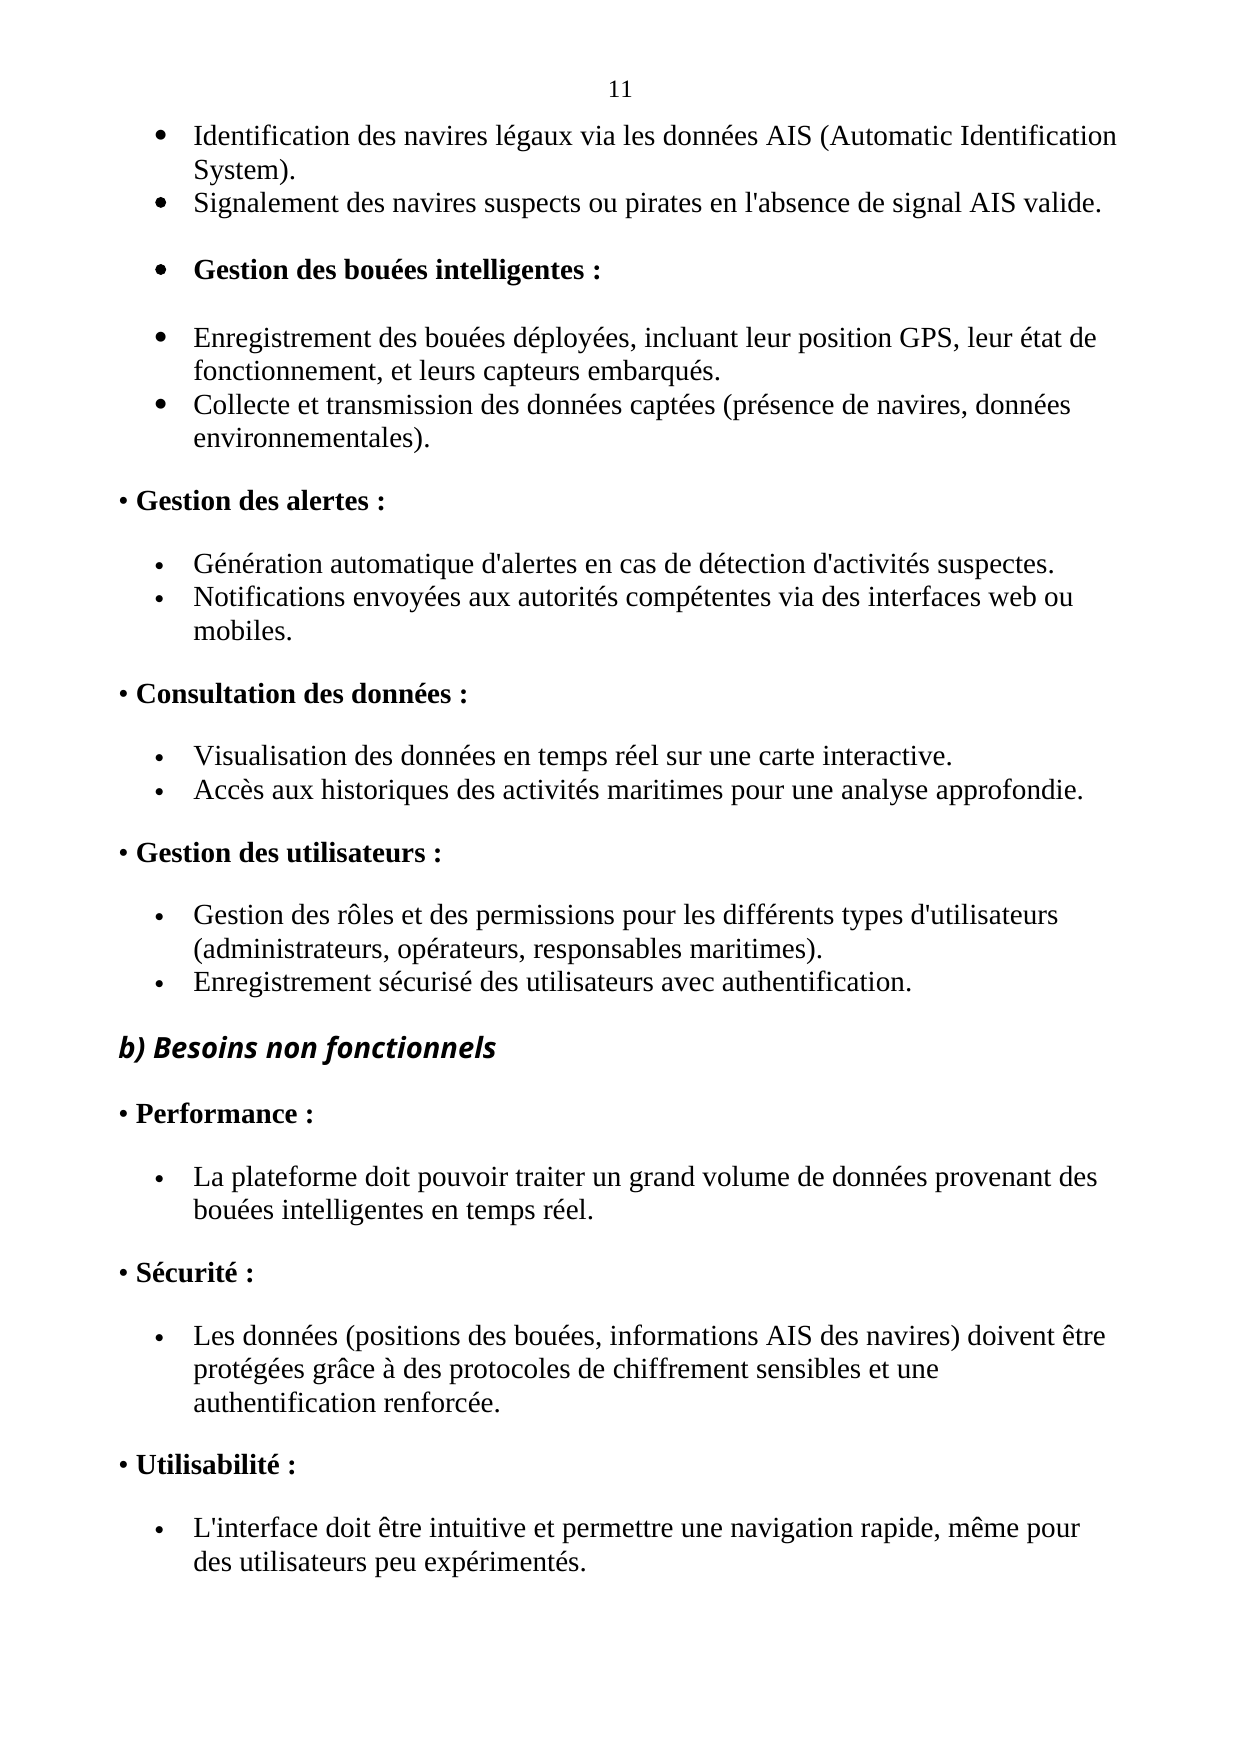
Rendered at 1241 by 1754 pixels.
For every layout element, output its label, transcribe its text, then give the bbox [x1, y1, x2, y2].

text • Gestion des alertes : [118, 483, 1122, 517]
list Visualisation des données en temps réel sur une carte interactive. [156, 738, 1122, 772]
list Enregistrement sécurisé des utilisateurs avec authentification. [156, 964, 1122, 998]
list Identification des navires légaux via les données AIS (Automatic Identification System). [156, 118, 1122, 185]
list Enregistrement des bouées déployées, incluant leur position GPS, leur état de fonctionnement, et leurs capteurs embarqués. [156, 320, 1122, 387]
text • Performance : [118, 1096, 1122, 1129]
text • Utilisabilité : [118, 1447, 1122, 1481]
text • Sécurité : [118, 1255, 1122, 1288]
list Gestion des bouées intelligentes : [156, 252, 1122, 286]
list Génération automatique d'alertes en cas de détection d'activités suspectes. [156, 546, 1122, 579]
list Collecte et transmission des données captées (présence de navires, données environnementales). [156, 387, 1122, 454]
subtitle b) Besoins non fonctionnels [118, 1027, 1122, 1067]
text • Consultation des données : [118, 676, 1122, 709]
list La plateforme doit pouvoir traiter un grand volume de données provenant des bouées intelligentes en temps réel. [156, 1159, 1122, 1226]
text • Gestion des utilisateurs : [118, 835, 1122, 868]
list Signalement des navires suspects ou pirates en l'absence de signal AIS valide. [156, 185, 1122, 219]
list Les données (positions des bouées, informations AIS des navires) doivent être protégées grâce à des protocoles de chiffrement sensibles et une authentification renforcée. [156, 1318, 1122, 1418]
list L'interface doit être intuitive et permettre une navigation rapide, même pour des utilisateurs peu expérimentés. [156, 1510, 1122, 1577]
list Gestion des rôles et des permissions pour les différents types d'utilisateurs (administrateurs, opérateurs, responsables maritimes). [156, 897, 1122, 964]
list Notifications envoyées aux autorités compétentes via des interfaces web ou mobiles. [156, 579, 1122, 647]
list Accès aux historiques des activités maritimes pour une analyse approfondie. [156, 772, 1122, 806]
